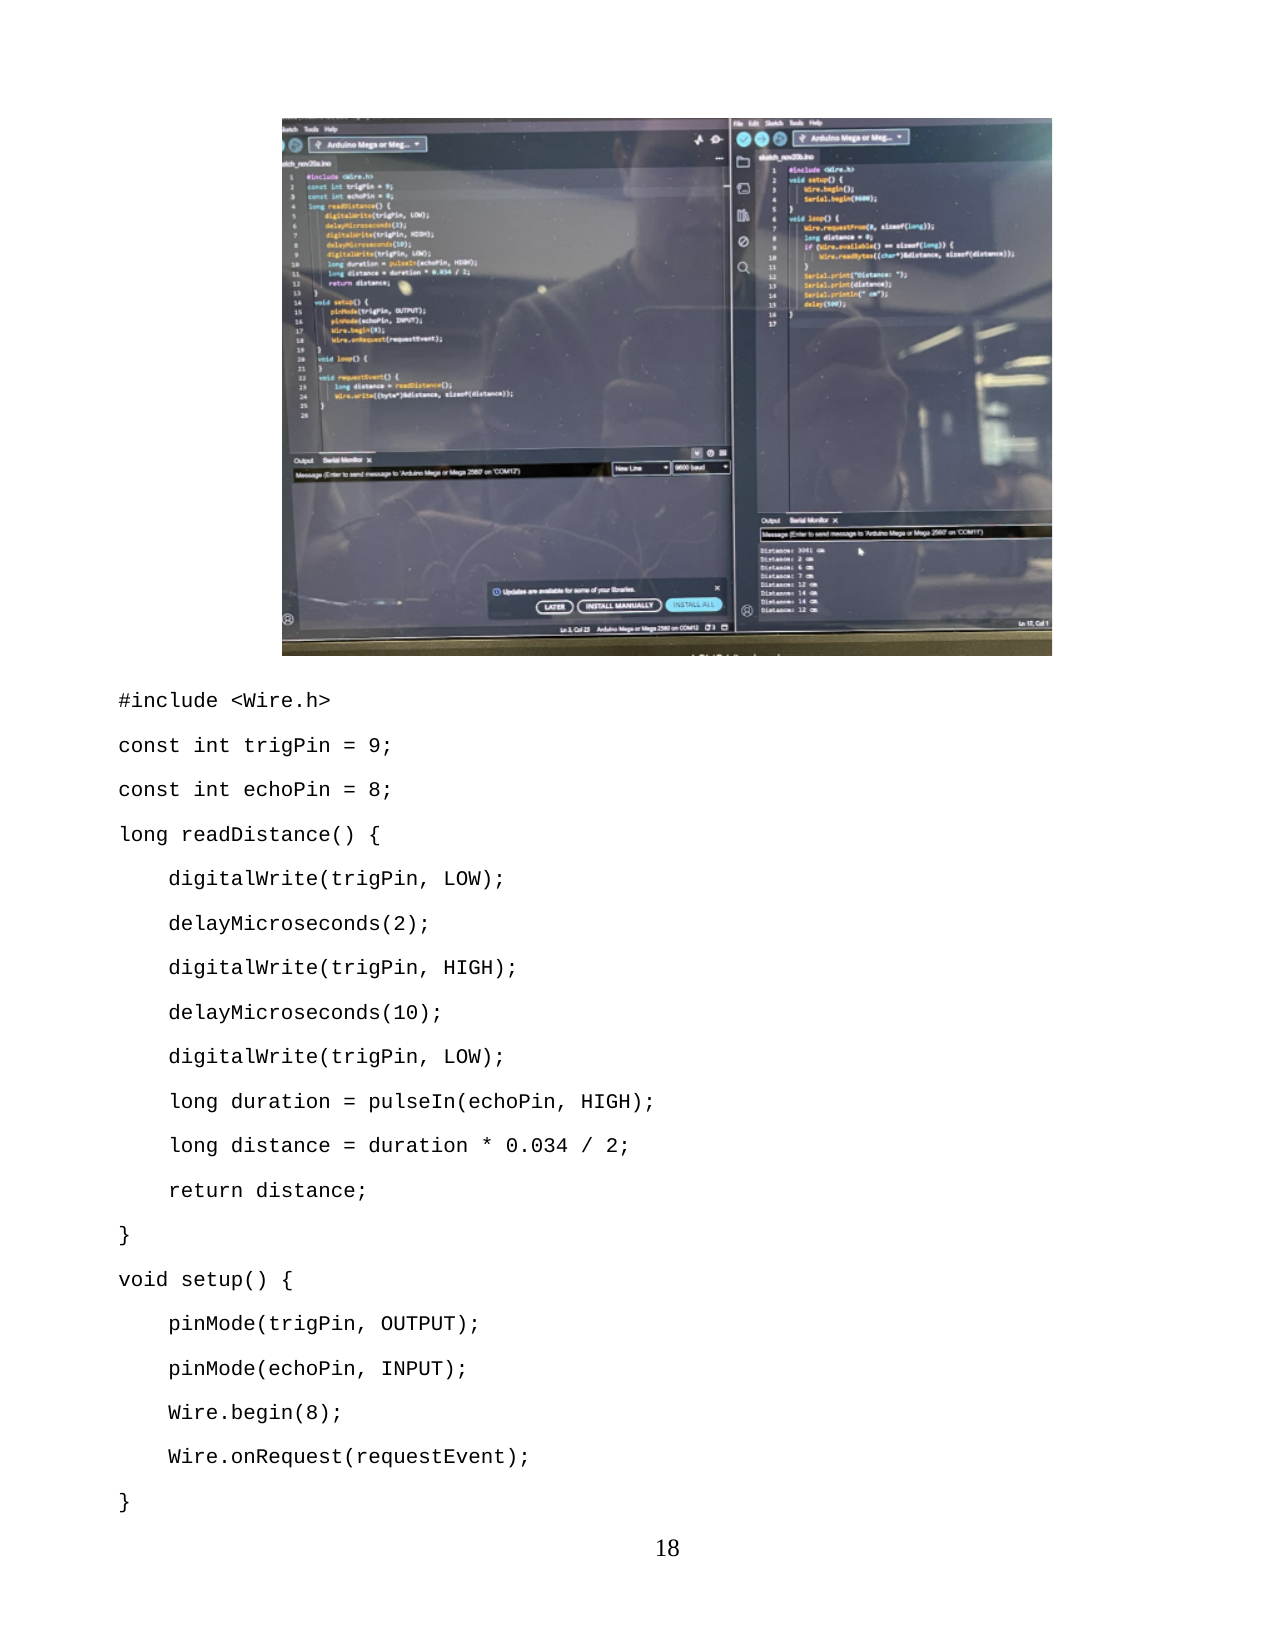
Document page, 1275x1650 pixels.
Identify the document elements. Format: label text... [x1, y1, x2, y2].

text pinMode(trigPin, OUTPUT); [118, 1313, 1216, 1337]
text long distance = duration * 0.034 / 2; [118, 1135, 1216, 1159]
text digitalWrite(trigPin, HIGH); [118, 957, 1216, 981]
text const int echoPin = 8; [118, 779, 1216, 803]
picture [282, 118, 1053, 656]
text Wire.begin(8); [118, 1402, 1216, 1426]
text #include <Wire.h> [118, 690, 1216, 714]
text digitalWrite(trigPin, LOW); [118, 868, 1216, 892]
text } [118, 1224, 1216, 1248]
text return distance; [118, 1180, 1216, 1203]
text } [118, 1491, 1216, 1515]
text const int trigPin = 9; [118, 735, 1216, 758]
text pinMode(echoPin, INPUT); [118, 1358, 1216, 1381]
text void setup() { [118, 1269, 1216, 1292]
text Wire.onRequest(requestEvent); [118, 1447, 1216, 1470]
text delayMicroseconds(10); [118, 1002, 1216, 1025]
text long duration = pulseIn(echoPin, HIGH); [118, 1091, 1216, 1114]
text long readDistance() { [118, 824, 1216, 847]
text digitalWrite(trigPin, LOW); [118, 1046, 1216, 1070]
text delayMicroseconds(2); [118, 913, 1216, 936]
